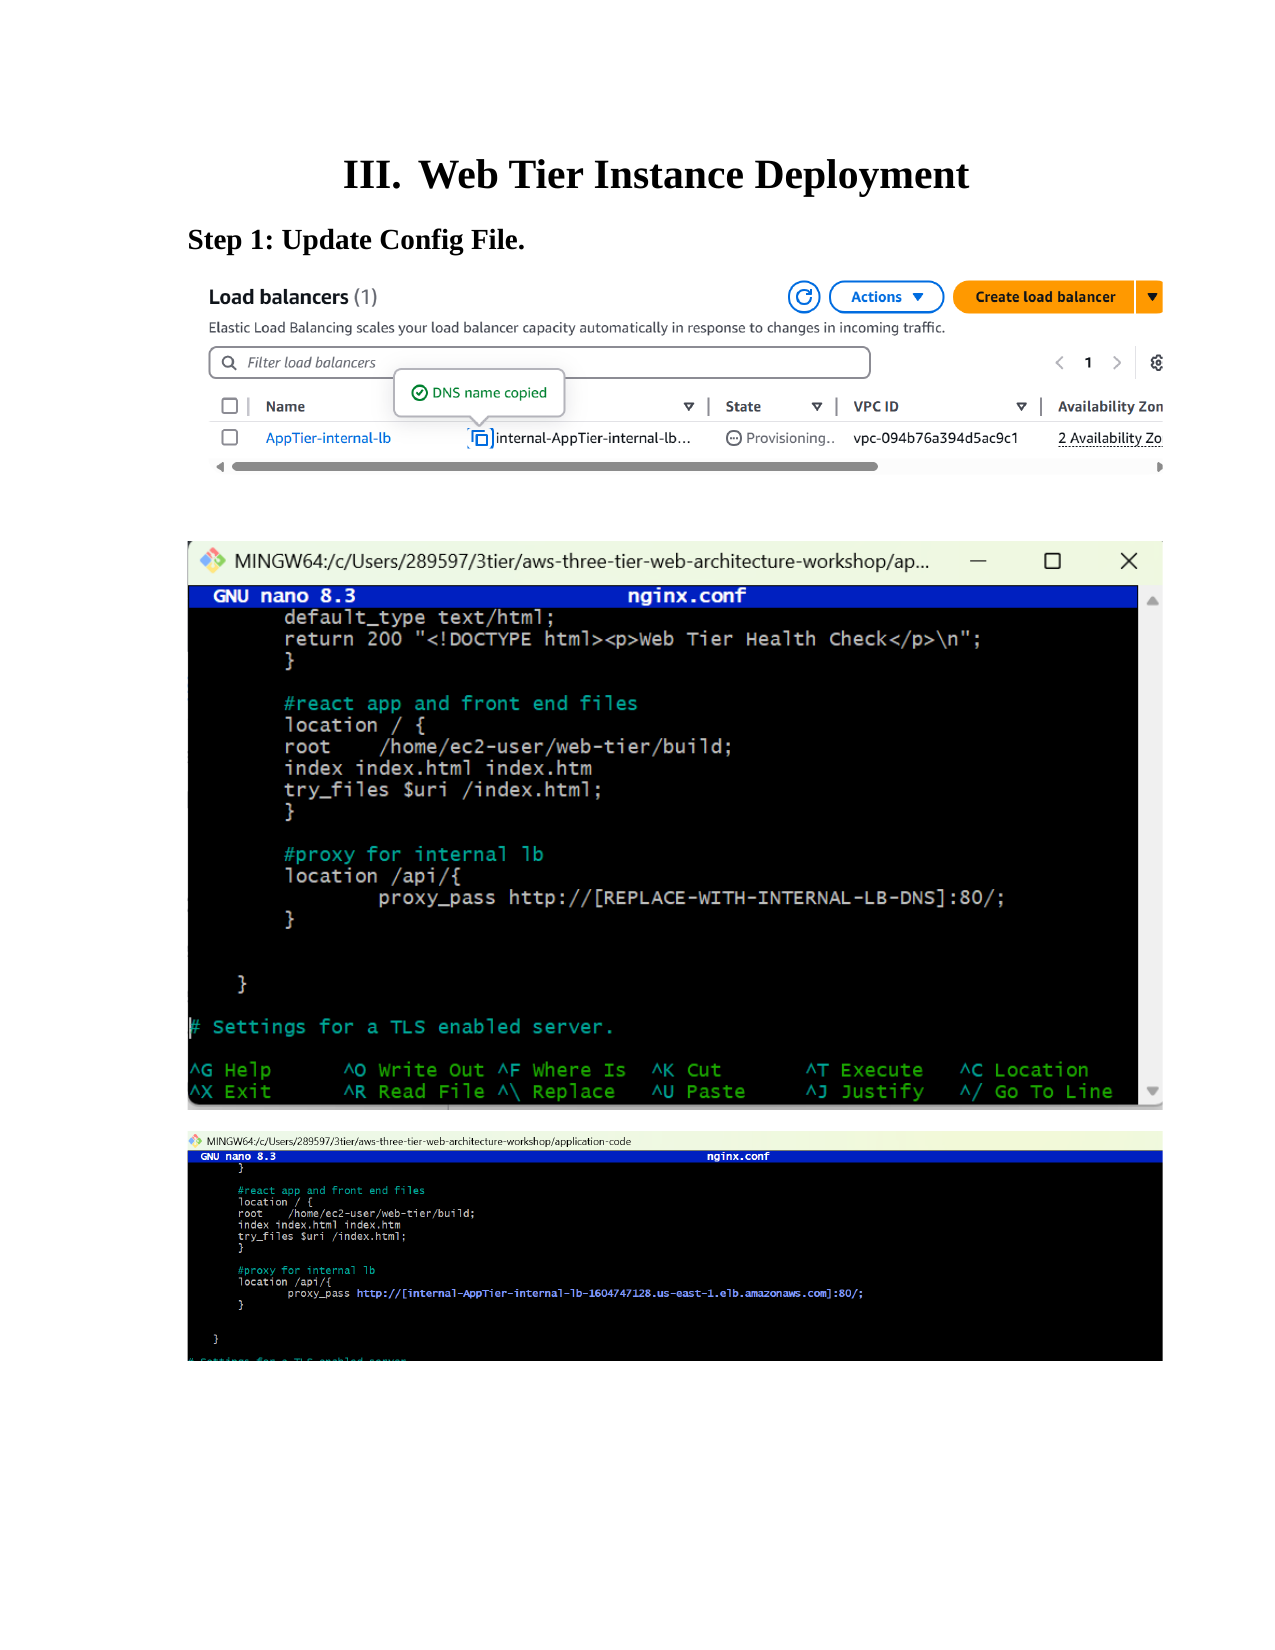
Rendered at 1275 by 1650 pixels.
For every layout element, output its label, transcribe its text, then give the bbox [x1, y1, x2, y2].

picture [187, 541, 1163, 1110]
picture [187, 277, 1163, 520]
picture [187, 1131, 1163, 1361]
text Step 1: Update Config File. [187, 222, 1125, 255]
list Web Tier Instance Deployment [187, 150, 1125, 198]
